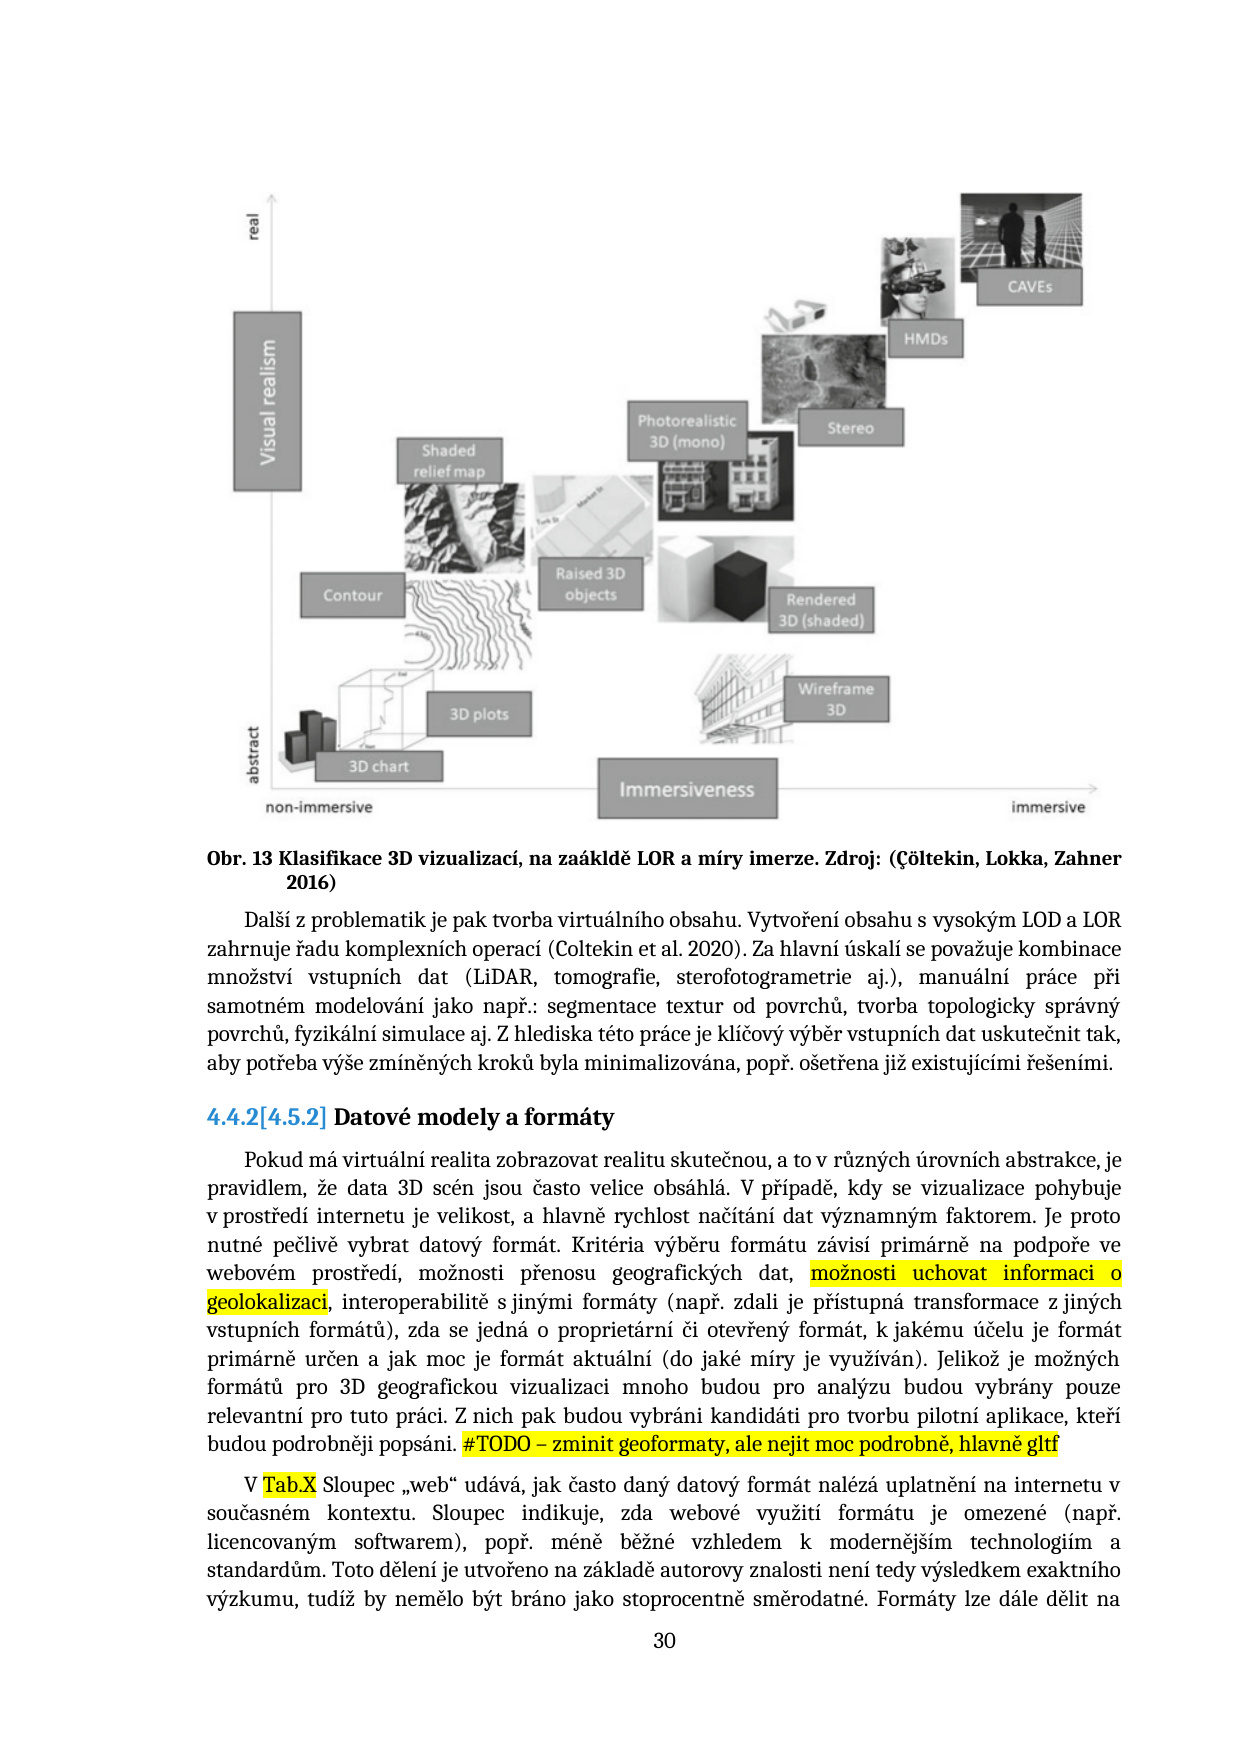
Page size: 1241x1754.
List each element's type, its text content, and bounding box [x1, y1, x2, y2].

text Obr. 13 Klasifikace 3D vizualizací, na zaákldě LOR a míry imerze. Zdroj: (Çöltekin, Lokka, Zahner 2016) [207, 847, 1122, 895]
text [207, 1472, 1122, 1612]
picture [206, 177, 1123, 833]
subtitle Datové modely a formáty [207, 1103, 1122, 1132]
text Další z problematik je pak tvorba virtuálního obsahu. Vytvoření obsahu s vysokým LOD a LOR zahrnuje řadu komplexních operací (Coltekin et al. 2020). Za hlavní úskalí se považuje kombinace množství vstupních dat (LiDAR, tomografie, sterofotogrametrie aj.), manuální práce při samotném modelování jako např.: segmentace textur od povrchů, tvorba topologicky správný povrchů, fyzikální simulace aj. Z hlediska této práce je klíčový výběr vstupních dat uskutečnit tak, aby potřeba výše zmíněných kroků byla minimalizována, popř. ošetřena již existujícími řešeními. [207, 907, 1122, 1076]
text Pokud má virtuální realita zobrazovat realitu skutečnou, a to v různých úrovních abstrakce, je pravidlem, že data 3D scén jsou často velice obsáhlá. V případě, kdy se vizualizace pohybuje v prostředí internetu je velikost, a hlavně rychlost načítání dat významným faktorem. Je proto nutné pečlivě vybrat datový formát. Kritéria výběru formátu závisí primárně na podpoře ve webovém prostředí, možnosti přenosu geografických dat, možnosti uchovat informaci o geolokalizaci, interoperabilitě s jinými formáty (např. zdali je přístupná transformace z jiných vstupních formátů), zda se jedná o proprietární či otevřený formát, k jakému účelu je formát primárně určen a jak moc je formát aktuální (do jaké míry je využíván). Jelikož je možných formátů pro 3D geografickou vizualizaci mnoho budou pro analýzu budou vybrány pouze relevantní pro tuto práci. Z nich pak budou vybráni kandidáti pro tvorbu pilotní aplikace, kteří budou podrobněji popsáni. #TODO – zminit geoformaty, ale nejit moc podrobně, hlavně gltf [207, 1146, 1122, 1457]
